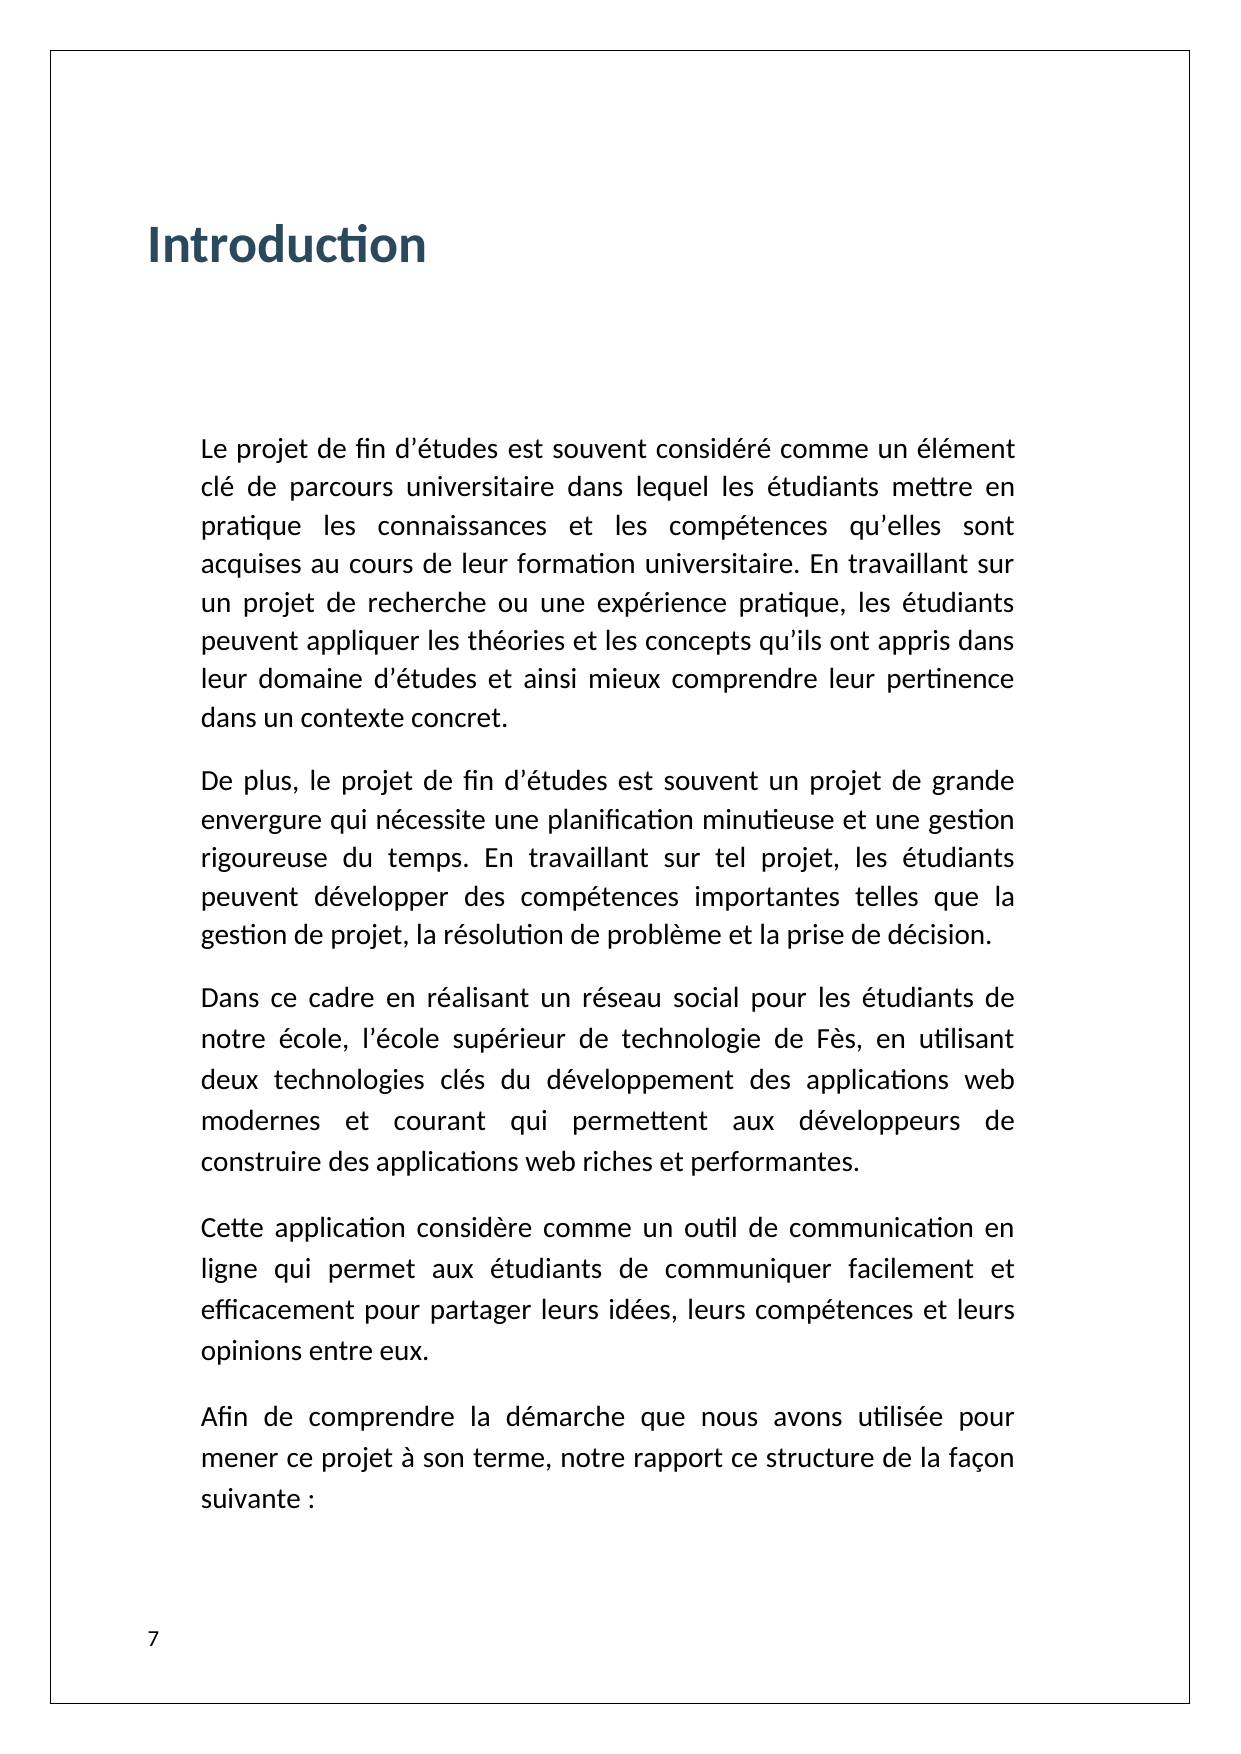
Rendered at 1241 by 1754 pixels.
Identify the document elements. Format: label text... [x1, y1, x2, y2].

text Le projet de fin d’études est souvent considéré comme un élément clé de parcours universitaire dans lequel les étudiants mettre en pratique les connaissances et les compétences qu’elles sont acquises au cours de leur formation universitaire. En travaillant sur un projet de recherche ou une expérience pratique, les étudiants peuvent appliquer les théories et les concepts qu’ils ont appris dans leur domaine d’études et ainsi mieux comprendre leur pertinence dans un contexte concret. [201, 430, 1016, 734]
text Cette application considère comme un outil de communication en ligne qui permet aux étudiants de communiquer facilement et efficacement pour partager leurs idées, leurs compétences et leurs opinions entre eux. [201, 1209, 1016, 1368]
text De plus, le projet de fin d’études est souvent un projet de grande envergure qui nécessite une planification minutieuse et une gestion rigoureuse du temps. En travaillant sur tel projet, les étudiants peuvent développer des compétences importantes telles que la gestion de projet, la résolution de problème et la prise de décision. [201, 762, 1016, 952]
text Introduction [147, 210, 1093, 276]
text Dans ce cadre en réalisant un réseau social pour les étudiants de notre école, l’école supérieur de technologie de Fès, en utilisant deux technologies clés du développement des applications web modernes et courant qui permettent aux développeurs de construire des applications web riches et performantes. [201, 979, 1016, 1179]
text Afin de comprendre la démarche que nous avons utilisée pour mener ce projet à son terme, notre rapport ce structure de la façon suivante : [201, 1398, 1016, 1516]
